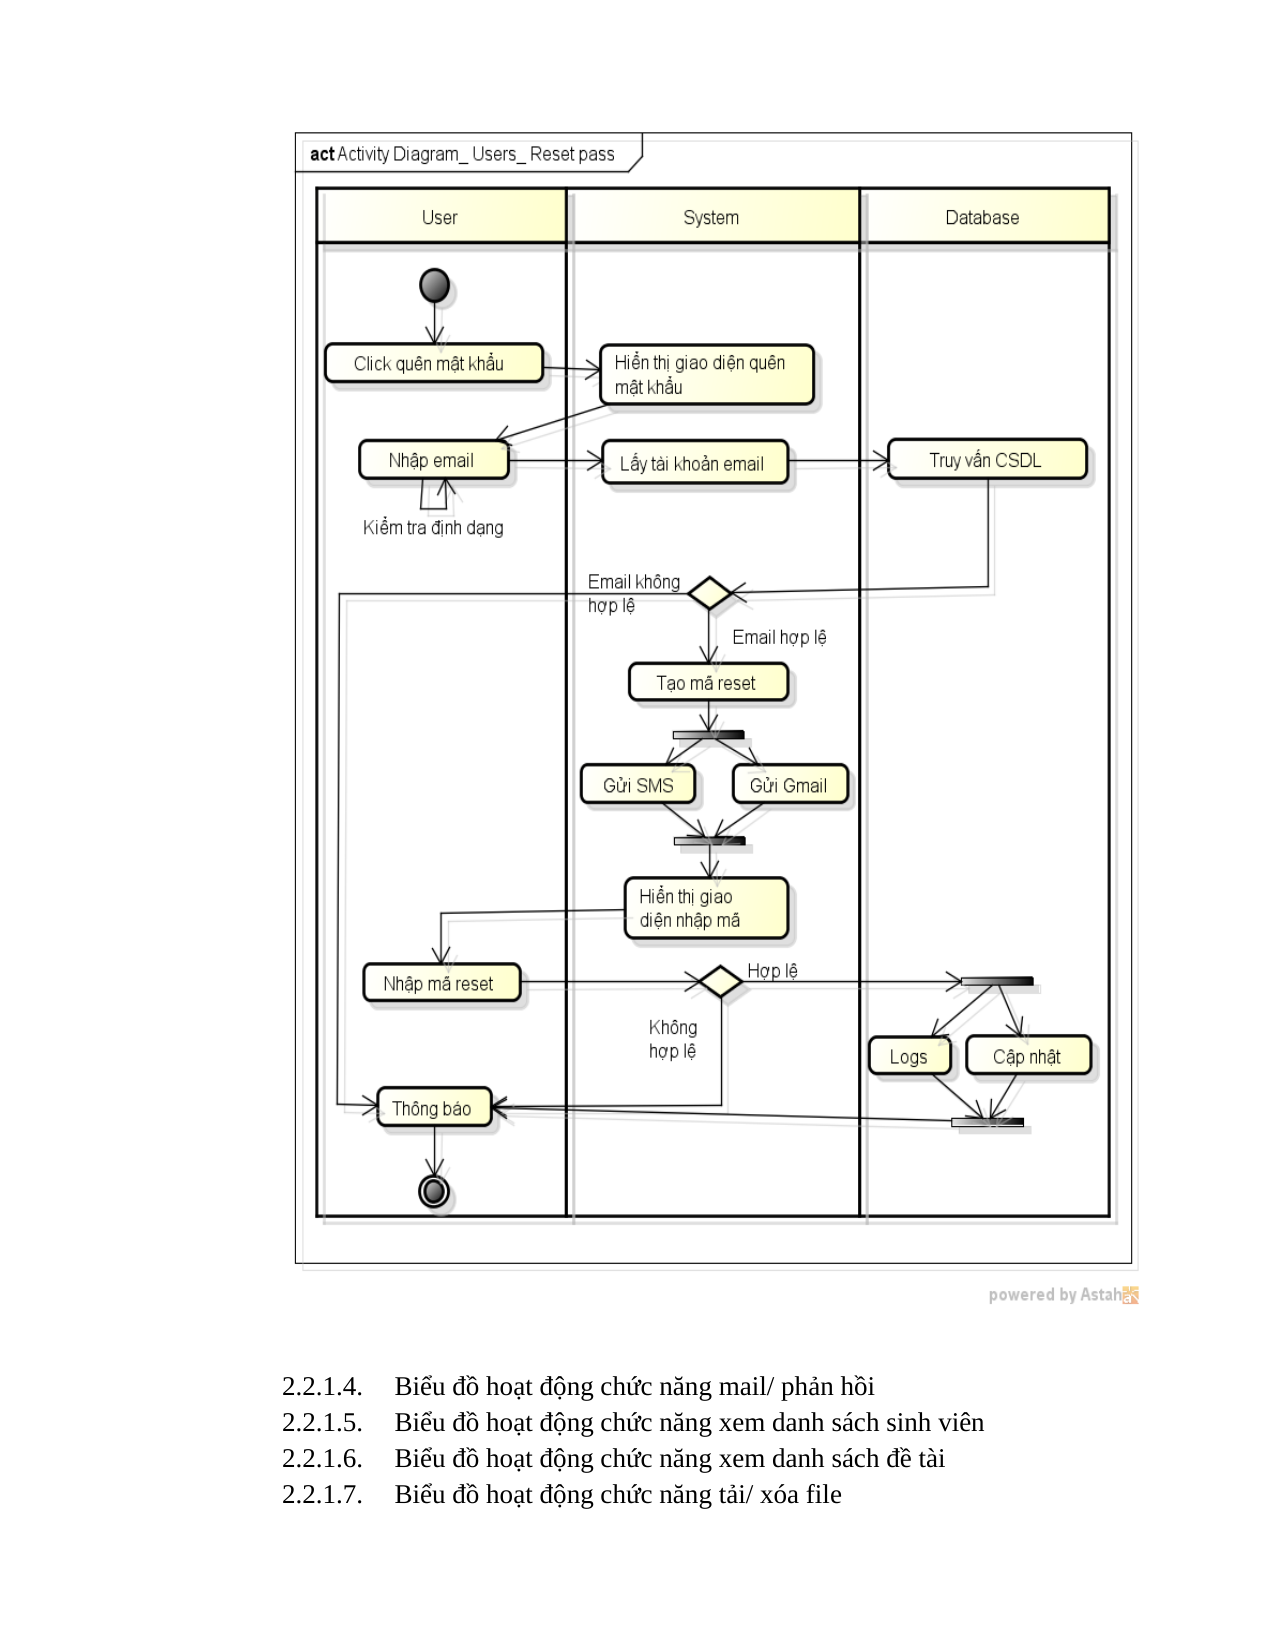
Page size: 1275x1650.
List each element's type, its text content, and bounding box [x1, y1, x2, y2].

list Biểu đồ hoạt động chức năng tải/ xóa file [282, 1478, 1157, 1509]
list Biểu đồ hoạt động chức năng xem danh sách đề tài [282, 1442, 1157, 1473]
list Biểu đồ hoạt động chức năng mail/ phản hồi [282, 1371, 1157, 1402]
picture [281, 117, 1144, 1310]
list Biểu đồ hoạt động chức năng xem danh sách sinh viên [282, 1406, 1157, 1437]
